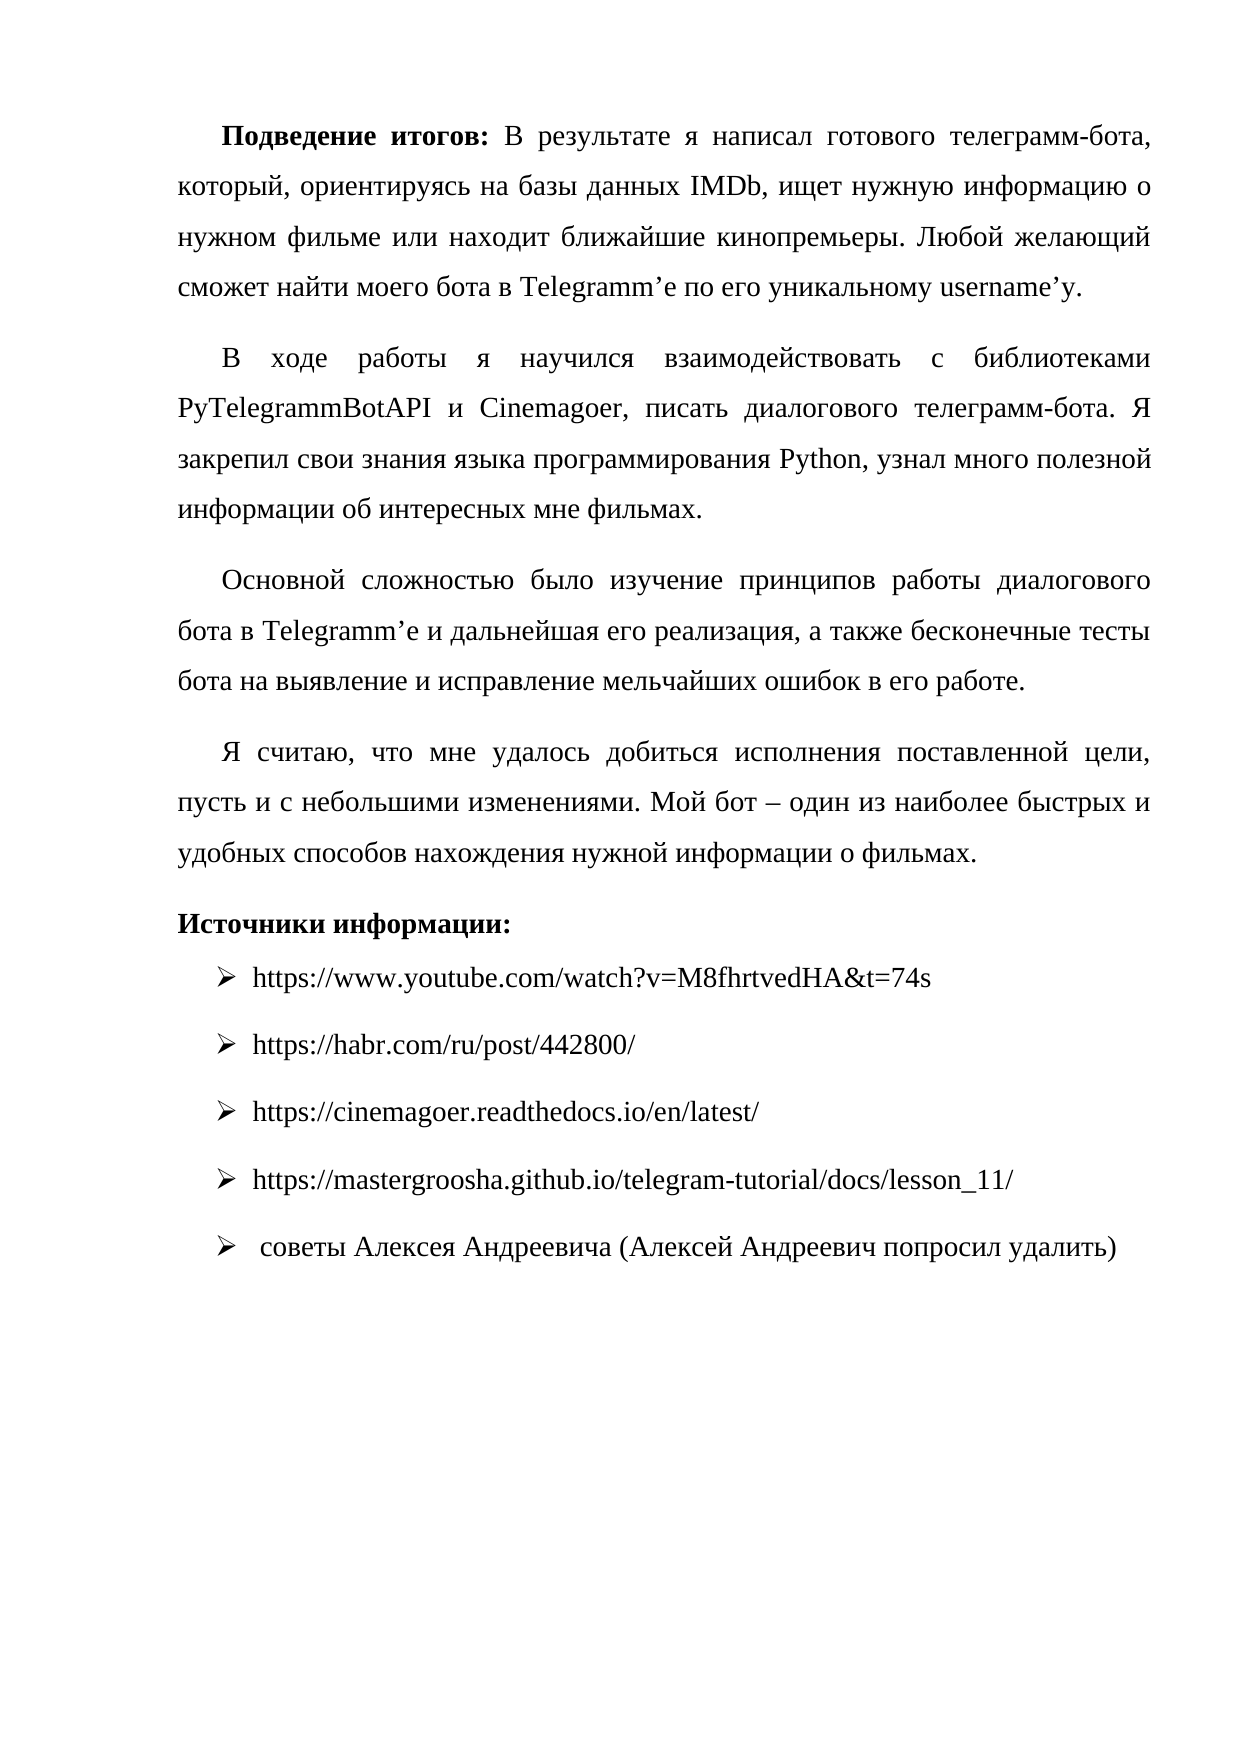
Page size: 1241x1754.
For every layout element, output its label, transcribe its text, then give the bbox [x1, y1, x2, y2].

text Я считаю, что мне удалось добиться исполнения поставленной цели, пусть и с небольшими изменениями. Мой бот – один из наиболее быстрых и удобных способов нахождения нужной информации о фильмах. [177, 734, 1152, 868]
list https://www.youtube.com/watch?v=M8fhrtvedHA&t=74s [215, 960, 1152, 994]
list https://cinemagoer.readthedocs.io/en/latest/ [215, 1094, 1152, 1128]
list https://habr.com/ru/post/442800/ [215, 1027, 1152, 1061]
text Основной сложностью было изучение принципов работы диалогового бота в Telegramm’е и дальнейшая его реализация, а также бесконечные тесты бота на выявление и исправление мельчайших ошибок в его работе. [177, 562, 1152, 696]
text Источники информации: [177, 906, 1152, 939]
list советы Алексея Андреевича (Алексей Андреевич попросил удалить) [215, 1229, 1152, 1263]
text В ходе работы я научился взаимодействовать с библиотеками PyTelegrammBotAPI и Cinemagoer, писать диалогового телеграмм-бота. Я закрепил свои знания языка программирования Python, узнал много полезной информации об интересных мне фильмах. [177, 340, 1152, 525]
list https://mastergroosha.github.io/telegram-tutorial/docs/lesson_11/ [215, 1162, 1152, 1195]
text Подведение итогов: В результате я написал готового телеграмм-бота, который, ориентируясь на базы данных IMDb, ищет нужную информацию о нужном фильме или находит ближайшие кинопремьеры. Любой желающий сможет найти моего бота в Telegramm’е по его уникальному username’у. [177, 118, 1152, 303]
